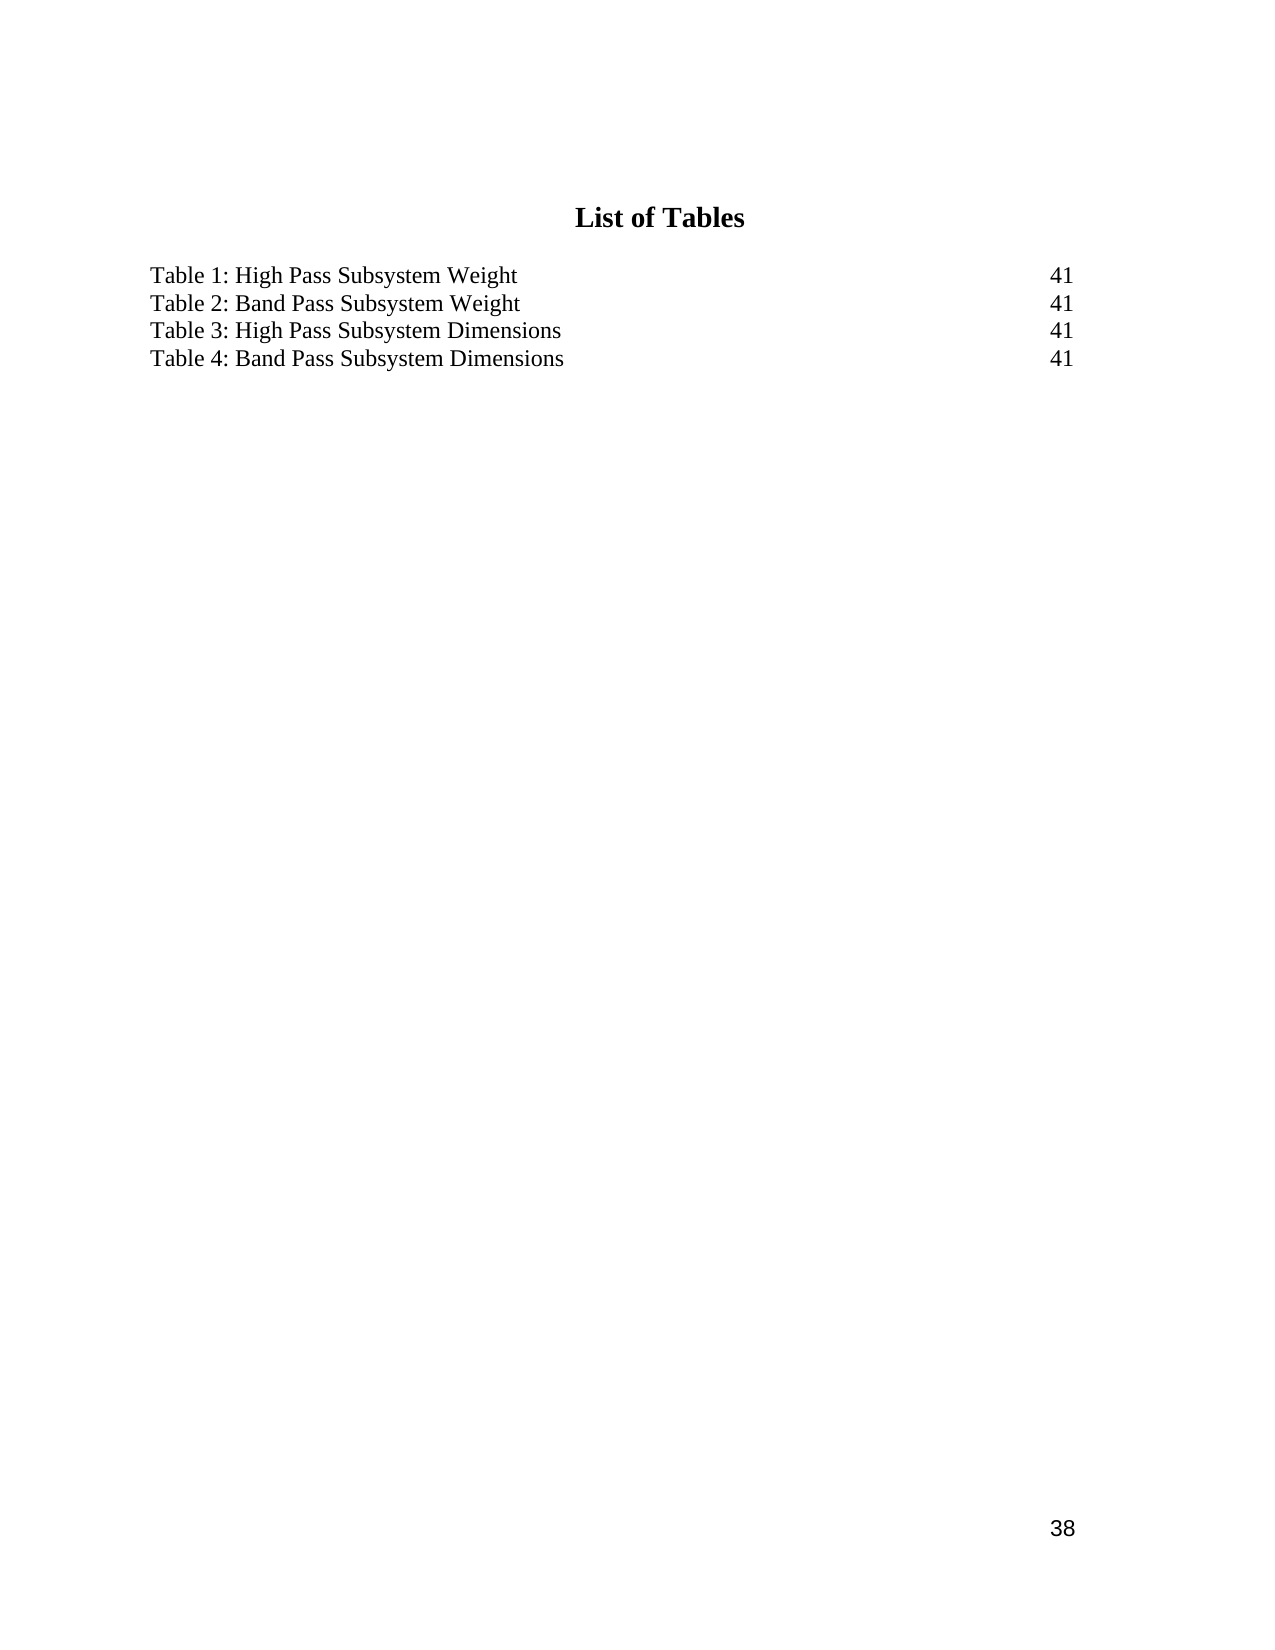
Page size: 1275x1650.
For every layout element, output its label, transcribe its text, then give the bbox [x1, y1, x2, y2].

text List of Tables [187, 200, 1125, 233]
